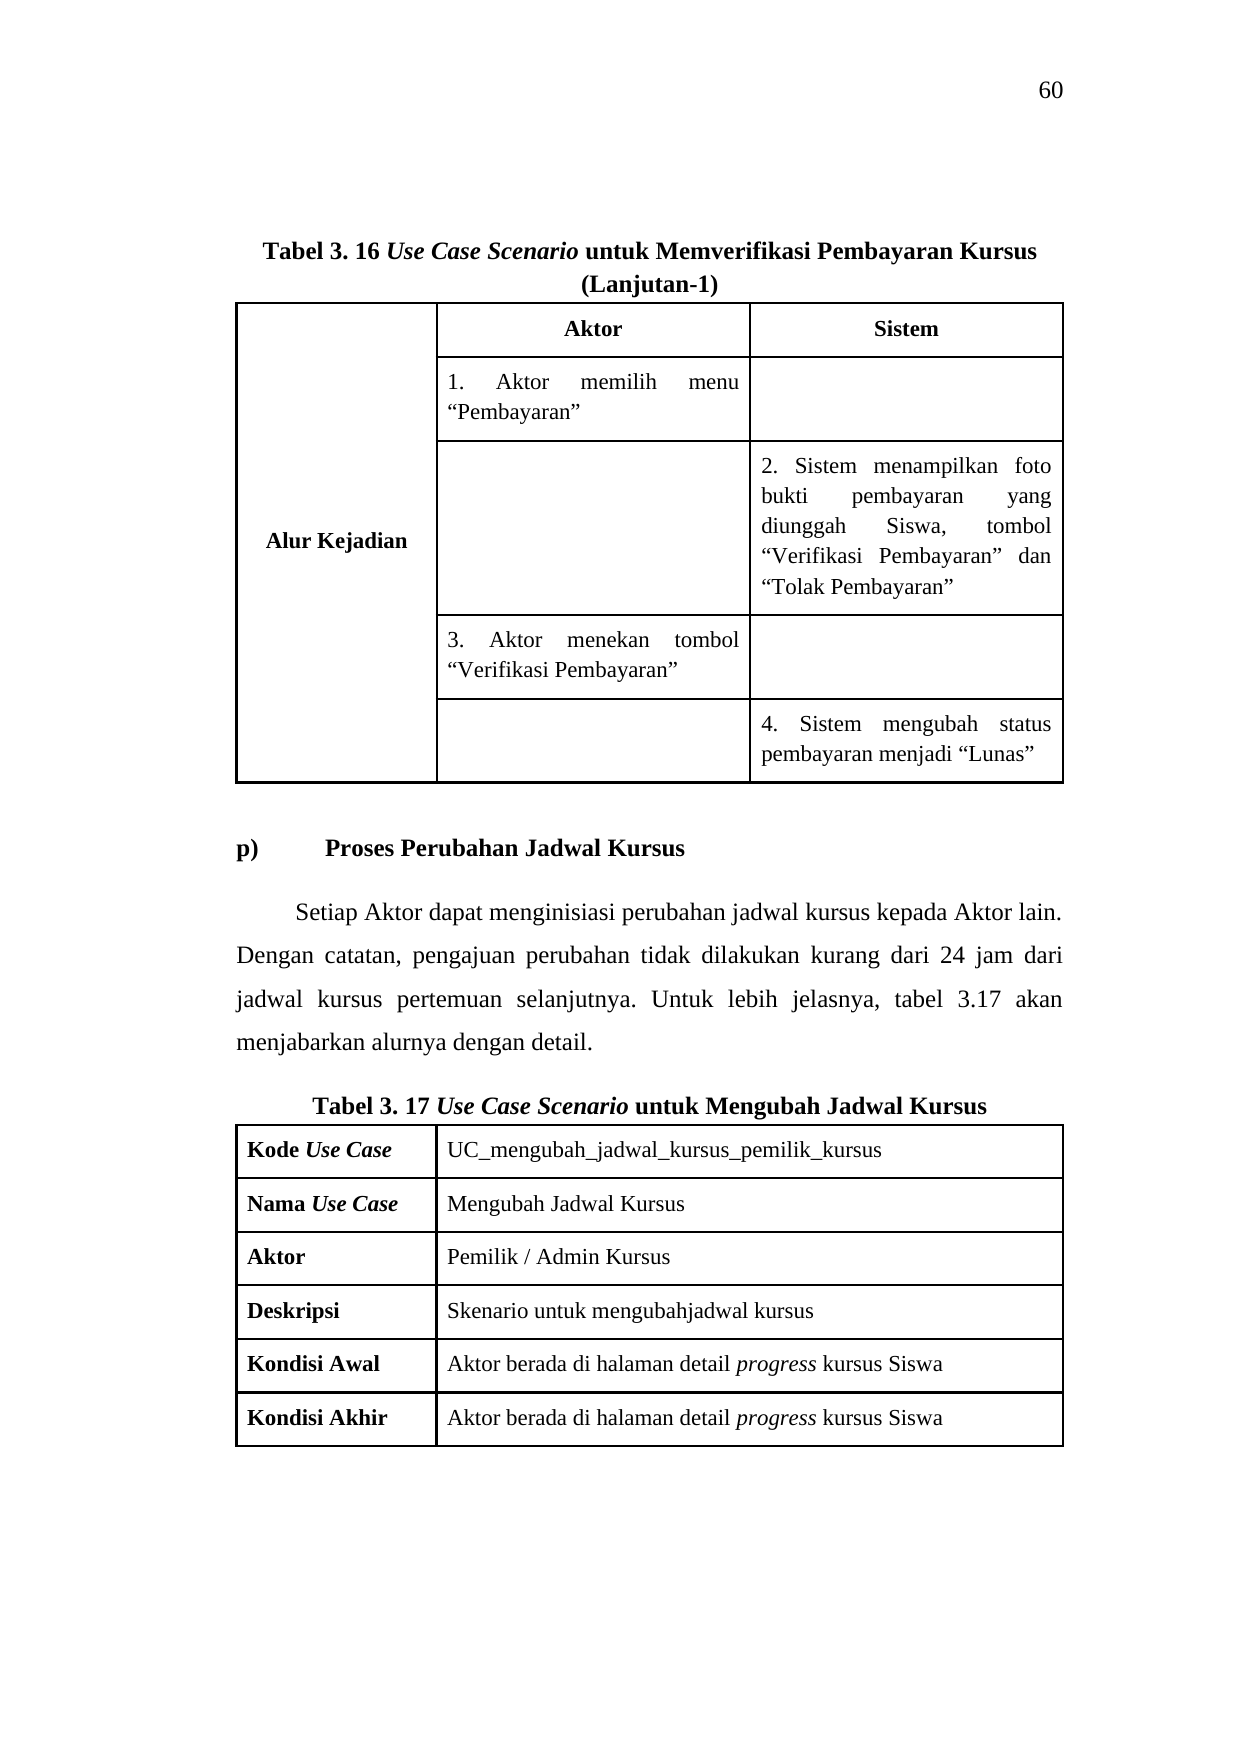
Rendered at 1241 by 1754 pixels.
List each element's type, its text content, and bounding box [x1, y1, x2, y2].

table_cell Kondisi Akhir [238, 1394, 435, 1445]
table_cell [751, 616, 1062, 698]
table_cell [438, 442, 749, 614]
table_header Aktor [438, 304, 749, 356]
table_cell 1. Aktor memilih menu “Pembayaran” [438, 358, 749, 439]
table_cell 4. Sistem mengubah status pembayaran menjadi “Lunas” [751, 700, 1062, 781]
table_cell Skenario untuk mengubahjadwal kursus [438, 1286, 1062, 1338]
table_cell 3. Aktor menekan tombol “Verifikasi Pembayaran” [438, 616, 749, 698]
table_cell Kondisi Awal [238, 1340, 435, 1391]
table_cell 2. Sistem menampilkan foto bukti pembayaran yang diunggah Siswa, tombol “Verifikasi Pembayaran” dan “Tolak Pembayaran” [751, 442, 1062, 614]
table_header UC_mengubah_jadwal_kursus_pemilik_kursus [438, 1126, 1062, 1177]
table_cell Aktor berada di halaman detail progress kursus Siswa [438, 1340, 1062, 1391]
table_cell [751, 358, 1062, 439]
text Tabel 3. Use Case Scenario untuk Mengubah Jadwal Kursus [236, 1091, 1063, 1119]
table_header Sistem [751, 304, 1062, 356]
table_cell [438, 700, 749, 781]
text Tabel 3. 16 Use Case Scenario untuk Memverifikasi Pembayaran Kursus (Lanjutan-1) [236, 236, 1063, 298]
text Setiap Aktor dapat menginisiasi perubahan jadwal kursus kepada Aktor lain. Dengan catatan, pengajuan perubahan tidak dilakukan kurang dari 24 jam dari jadwal kursus pertemuan selanjutnya. Untuk lebih jelasnya, tabel 3.17 akan menjabarkan alurnya dengan detail. [236, 897, 1063, 1056]
table_cell Pemilik / Admin Kursus [438, 1233, 1062, 1284]
table_cell Aktor berada di halaman detail progress kursus Siswa [438, 1394, 1062, 1445]
table_cell Nama Use Case [238, 1179, 435, 1231]
table_cell Deskripsi [238, 1286, 435, 1338]
table_header Kode Use Case [238, 1126, 435, 1177]
table_cell Mengubah Jadwal Kursus [438, 1179, 1062, 1231]
subtitle Proses Perubahan Jadwal Kursus [236, 833, 1063, 862]
table_header Alur Kejadian [238, 304, 436, 781]
table_cell Aktor [238, 1233, 435, 1284]
